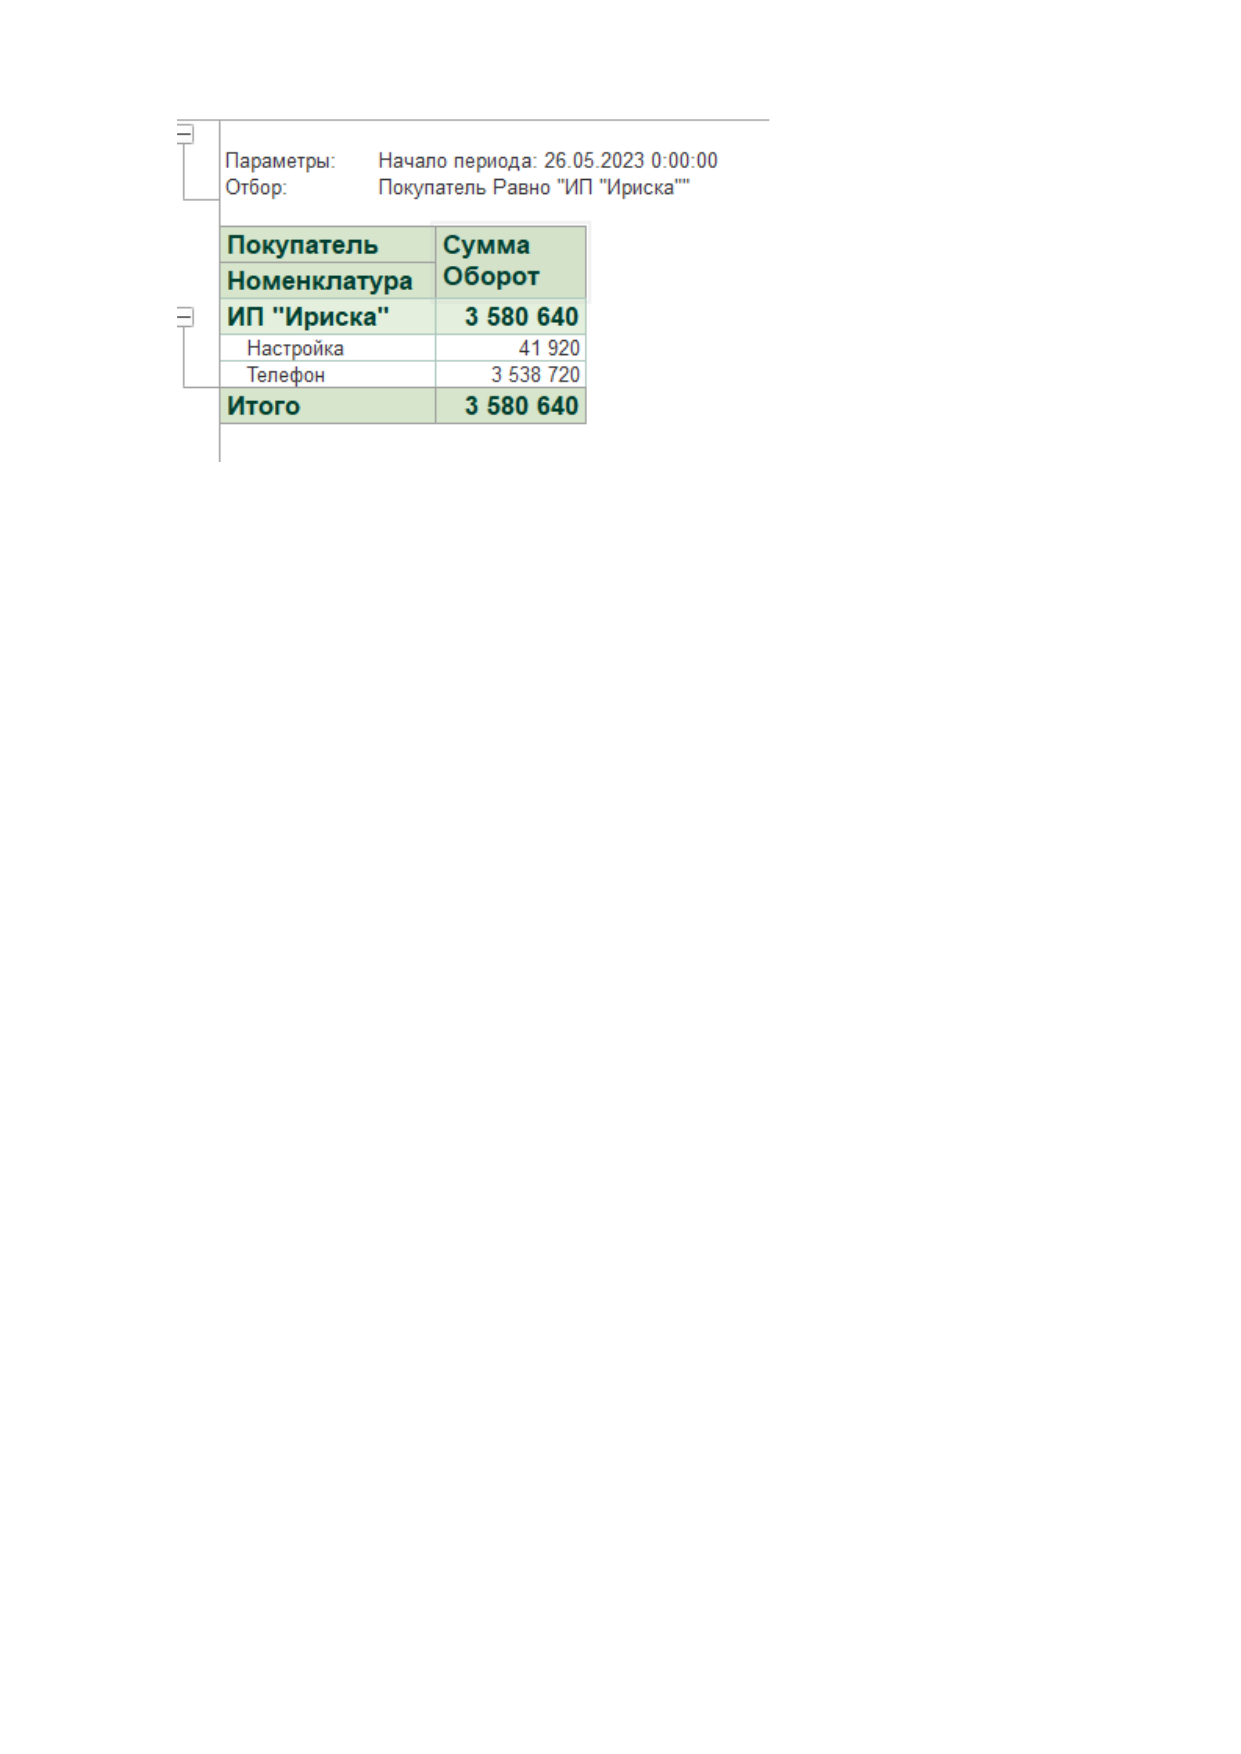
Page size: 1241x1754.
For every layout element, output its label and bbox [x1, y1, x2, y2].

picture [177, 118, 770, 462]
